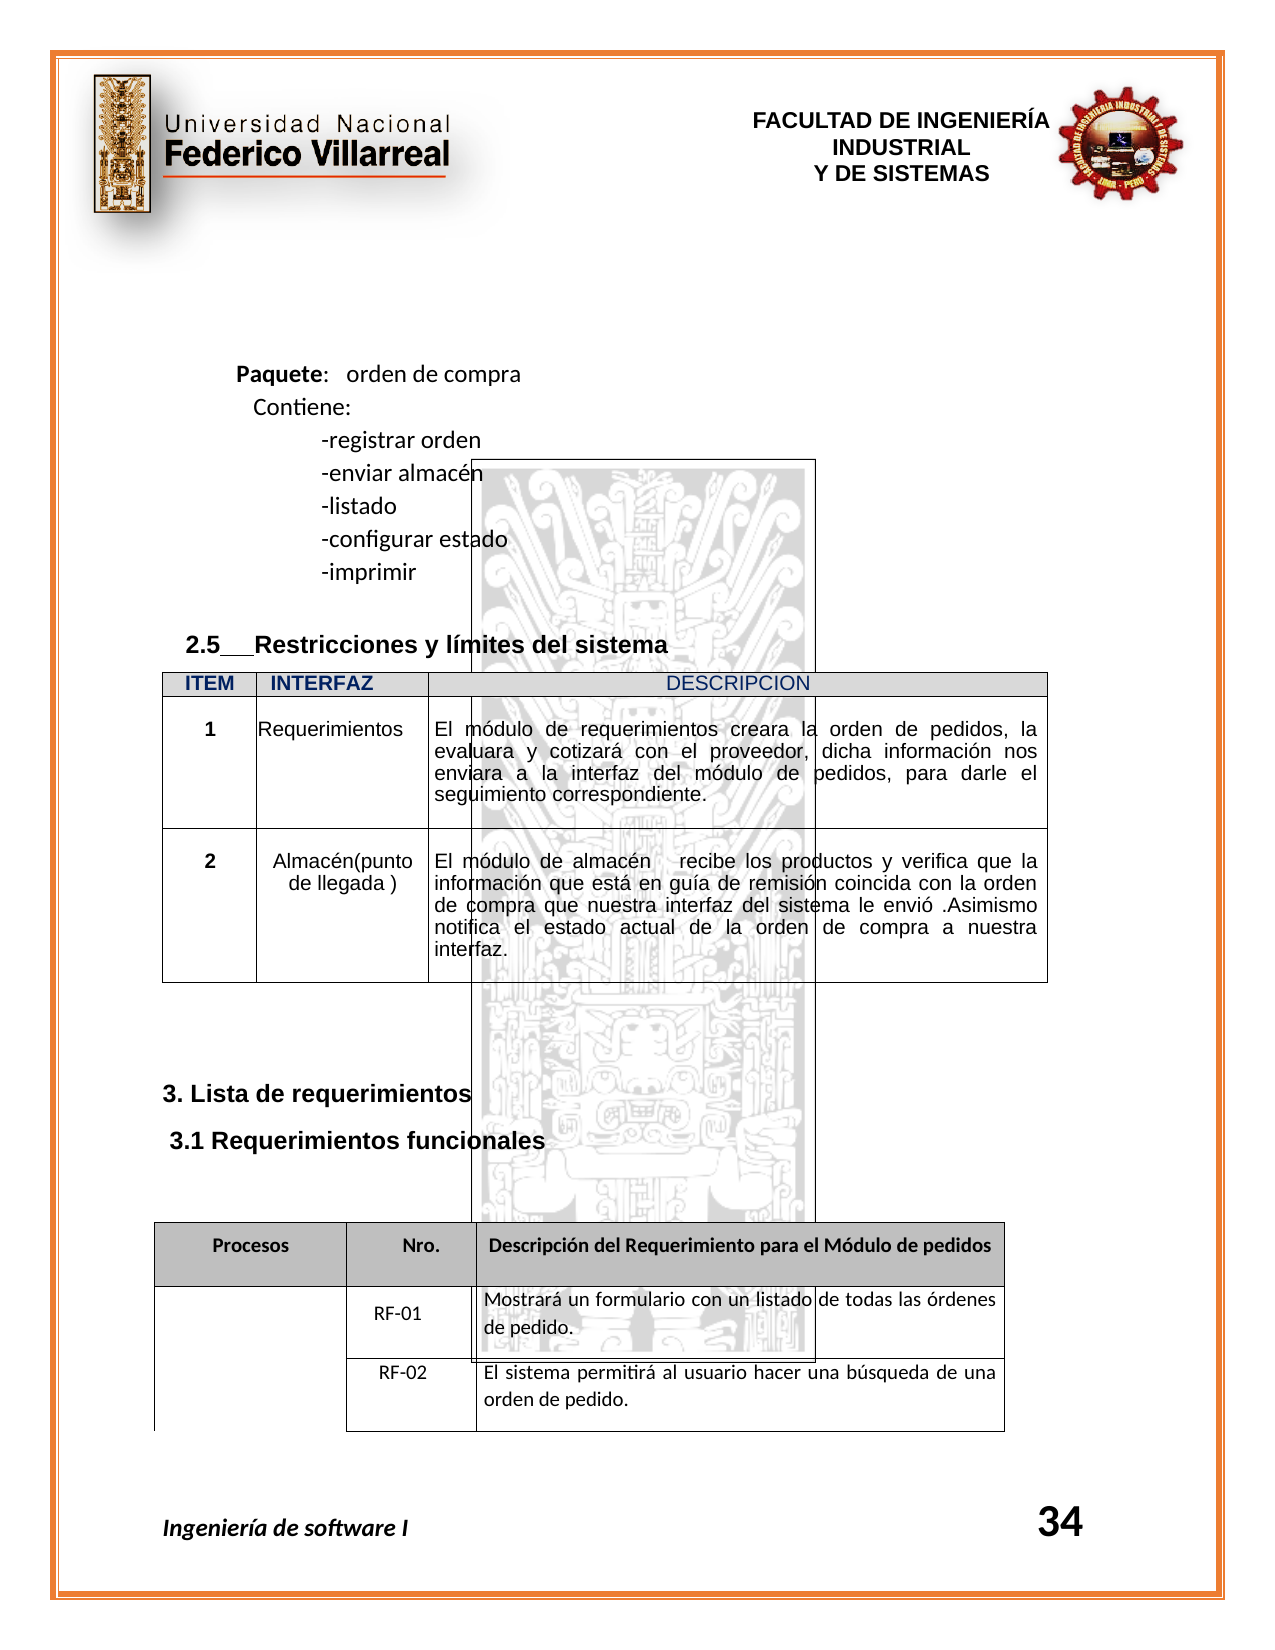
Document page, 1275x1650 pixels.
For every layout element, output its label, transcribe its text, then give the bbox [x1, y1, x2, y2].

table_header ITEM [163, 673, 256, 696]
text -registrar orden [310, 424, 1063, 455]
text -configurar estado [310, 523, 1063, 553]
text 3.1 Requerimientos funcionales [162, 1126, 1063, 1155]
text -imprimir [310, 556, 1063, 586]
table_header Nro. [366, 1223, 476, 1286]
text -listado [310, 490, 1063, 521]
table_cell [155, 1287, 346, 1431]
picture [93, 74, 449, 213]
table_cell 1 [163, 697, 256, 828]
text Paquete: orden de compra [236, 358, 1063, 389]
table_cell El módulo de requerimientos creara la orden de pedidos, la evaluara y cotizará con el proveedor, dicha información nos enviara a la interfaz del módulo de pedidos, para darle el seguimiento correspondiente. [429, 697, 1047, 828]
table_cell El módulo de almacén recibe los productos y verifica que la información que está en guía de remisión coincida con la orden de compra que nuestra interfaz del sistema le envió .Asimismo notifica el estado actual de la orden de compra a nuestra interfaz. [429, 829, 1047, 982]
table_cell Almacén(punto de llegada ) [257, 829, 428, 982]
table_header [347, 1223, 366, 1286]
table_cell RF-02 [366, 1359, 476, 1431]
table_header Descripción del Requerimiento para el Módulo de pedidos [477, 1223, 1004, 1286]
table_cell [347, 1287, 366, 1358]
table_header Procesos [155, 1223, 346, 1286]
picture [1057, 83, 1186, 204]
table_header DESCRIPCION [429, 673, 1047, 696]
table_cell Mostrará un formulario con un listado de todas las órdenes de pedido. [477, 1287, 1004, 1358]
table_cell El sistema permitirá al usuario hacer una búsqueda de una orden de pedido. [477, 1359, 1004, 1431]
text 3. Lista de requerimientos [162, 1079, 1063, 1107]
text 2.5 Restricciones y límites del sistema [185, 630, 1063, 659]
table_cell [347, 1359, 366, 1431]
table_cell RF-01 [366, 1287, 476, 1358]
table_header INTERFAZ [257, 673, 428, 696]
text -enviar almacén [310, 457, 1063, 488]
table_cell Requerimientos [257, 697, 428, 828]
text Contiene: [236, 391, 1063, 422]
table_cell 2 [163, 829, 256, 982]
